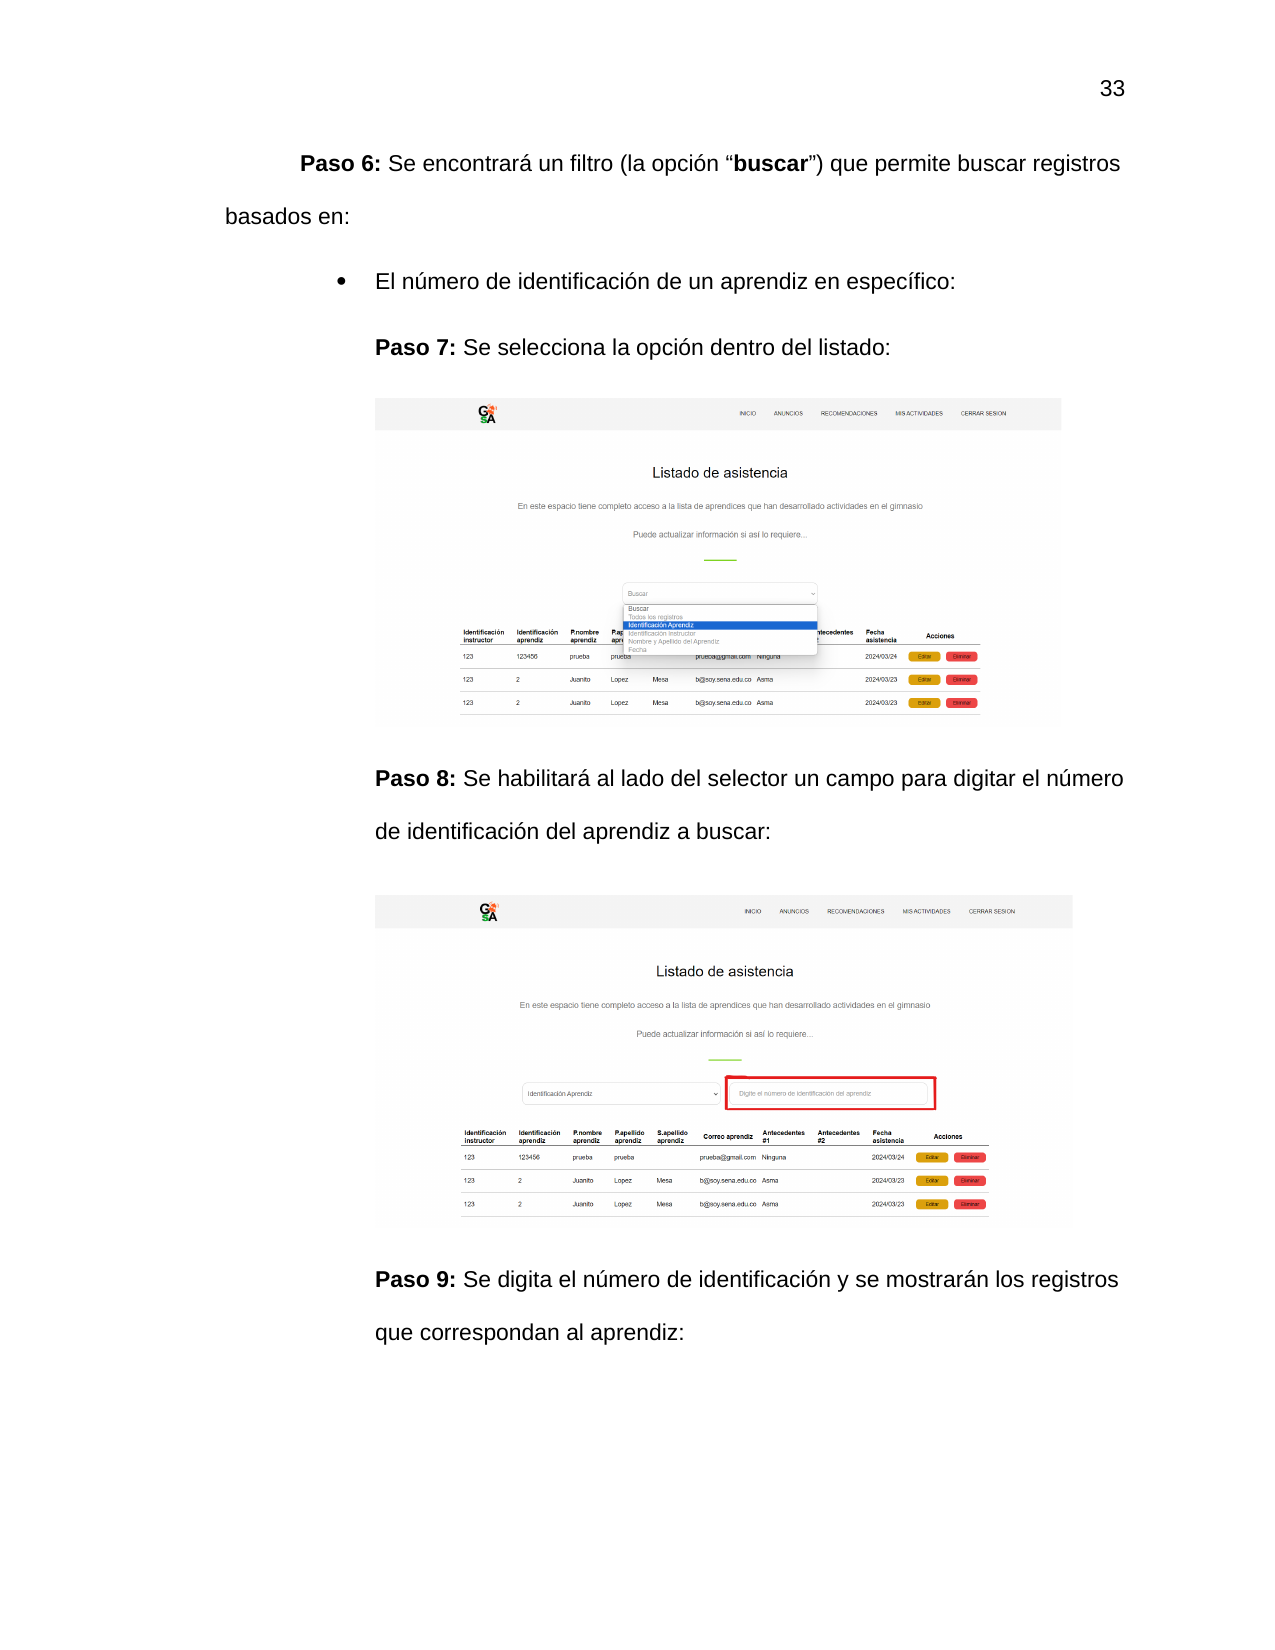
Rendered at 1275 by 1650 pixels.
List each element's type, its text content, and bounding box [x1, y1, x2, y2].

list Paso 7: Se selecciona la opción dentro del listado: [375, 334, 1125, 360]
text Paso 9: Se digita el número de identificación y se mostrarán los registros que correspondan al aprendiz: [375, 1266, 1125, 1345]
picture [375, 895, 1073, 1228]
list El número de identificación de un aprendiz en específico: [337, 268, 1125, 294]
text Paso 8: Se habilitará al lado del selector un campo para digitar el número de identificación del aprendiz a buscar: [375, 765, 1125, 844]
picture [375, 398, 1062, 727]
text Paso 6: Se encontrará un filtro (la opción “buscar”) que permite buscar registros basados en: [225, 150, 1125, 229]
